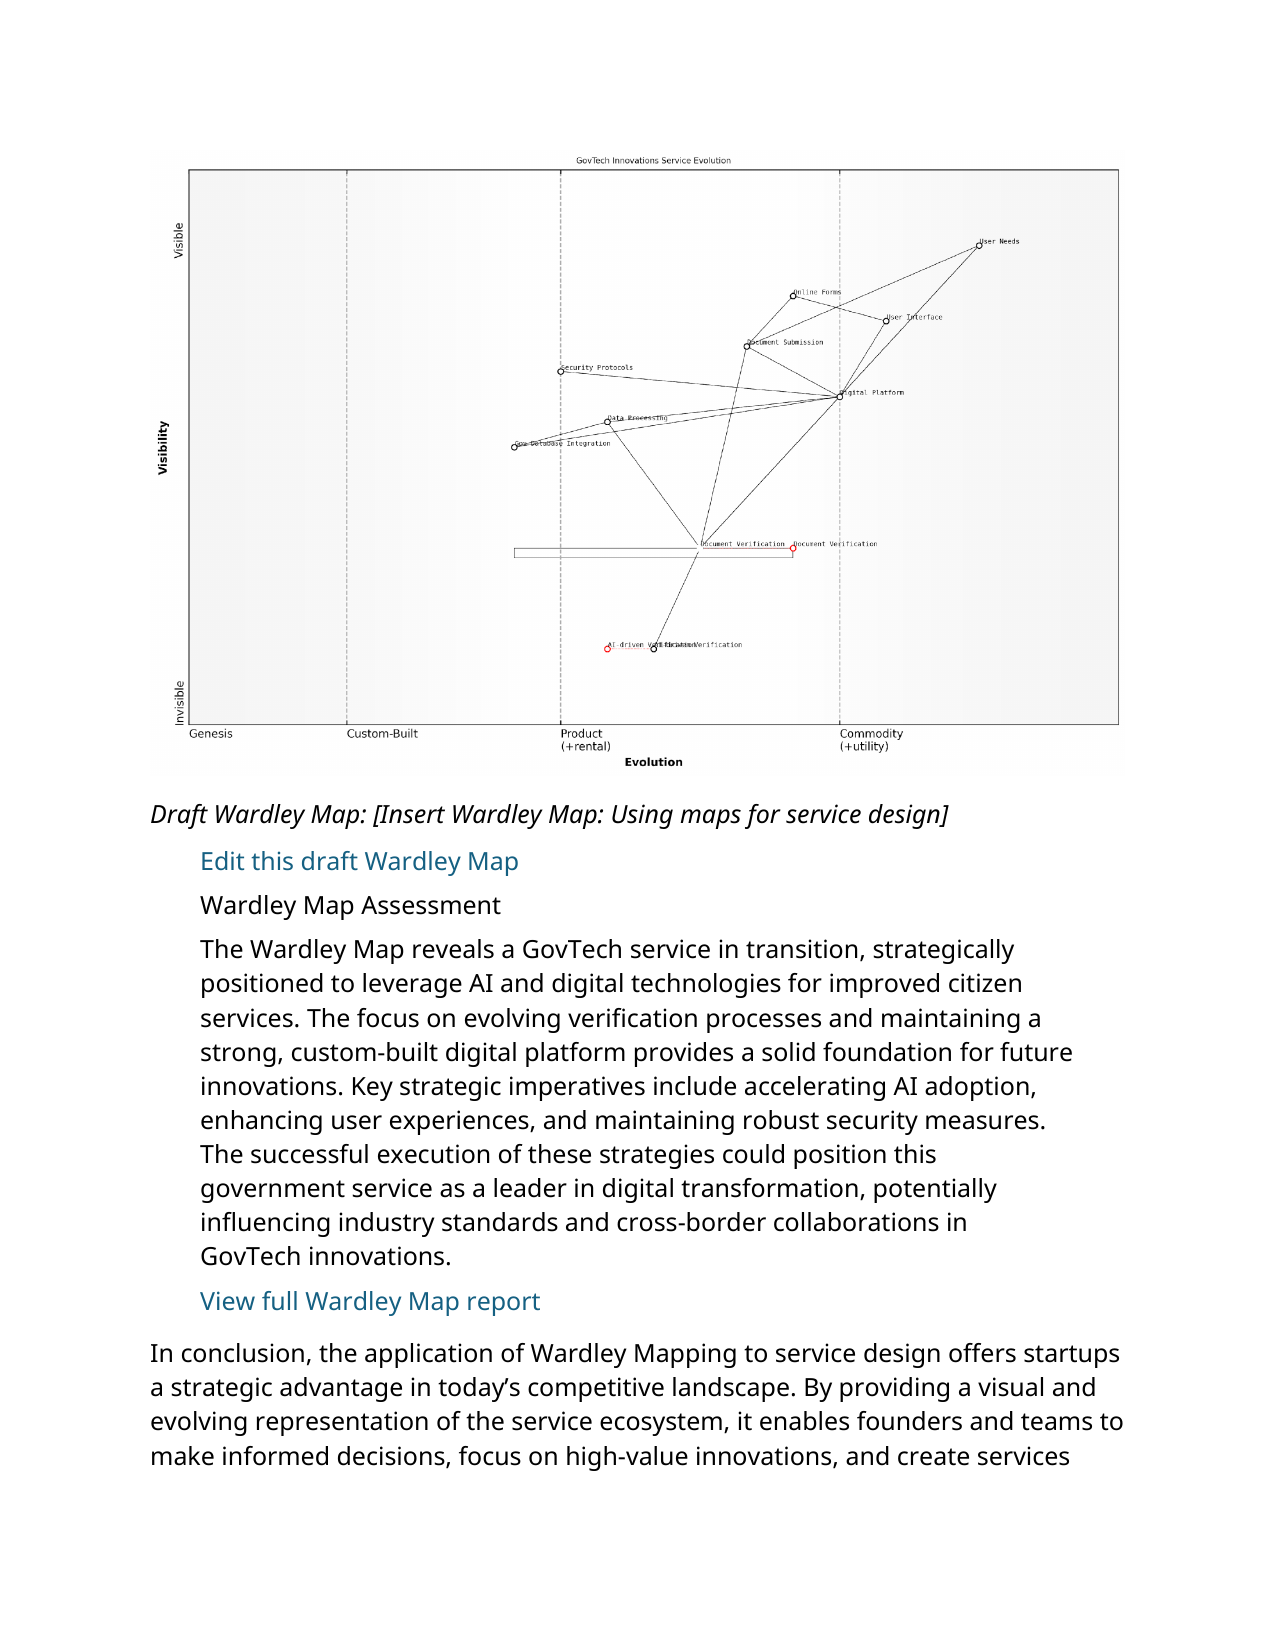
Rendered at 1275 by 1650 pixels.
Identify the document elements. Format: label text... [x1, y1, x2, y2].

text View full Wardley Map report [200, 1283, 1075, 1317]
text The Wardley Map reveals a GovTech service in transition, strategically positioned to leverage AI and digital technologies for improved citizen services. The focus on evolving verification processes and maintaining a strong, custom-built digital platform provides a solid foundation for future innovations. Key strategic imperatives include accelerating AI adoption, enhancing user experiences, and maintaining robust security measures. The successful execution of these strategies could position this government service as a leader in digital transformation, potentially influencing industry standards and cross-border collaborations in GovTech innovations. [200, 932, 1075, 1273]
text Wardley Map Assessment [200, 888, 1075, 922]
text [150, 1336, 1125, 1472]
text Draft Wardley Map: [Insert Wardley Map: Using maps for service design] [150, 797, 1125, 831]
picture [150, 150, 1125, 776]
text Edit this draft Wardley Map [200, 843, 1075, 877]
